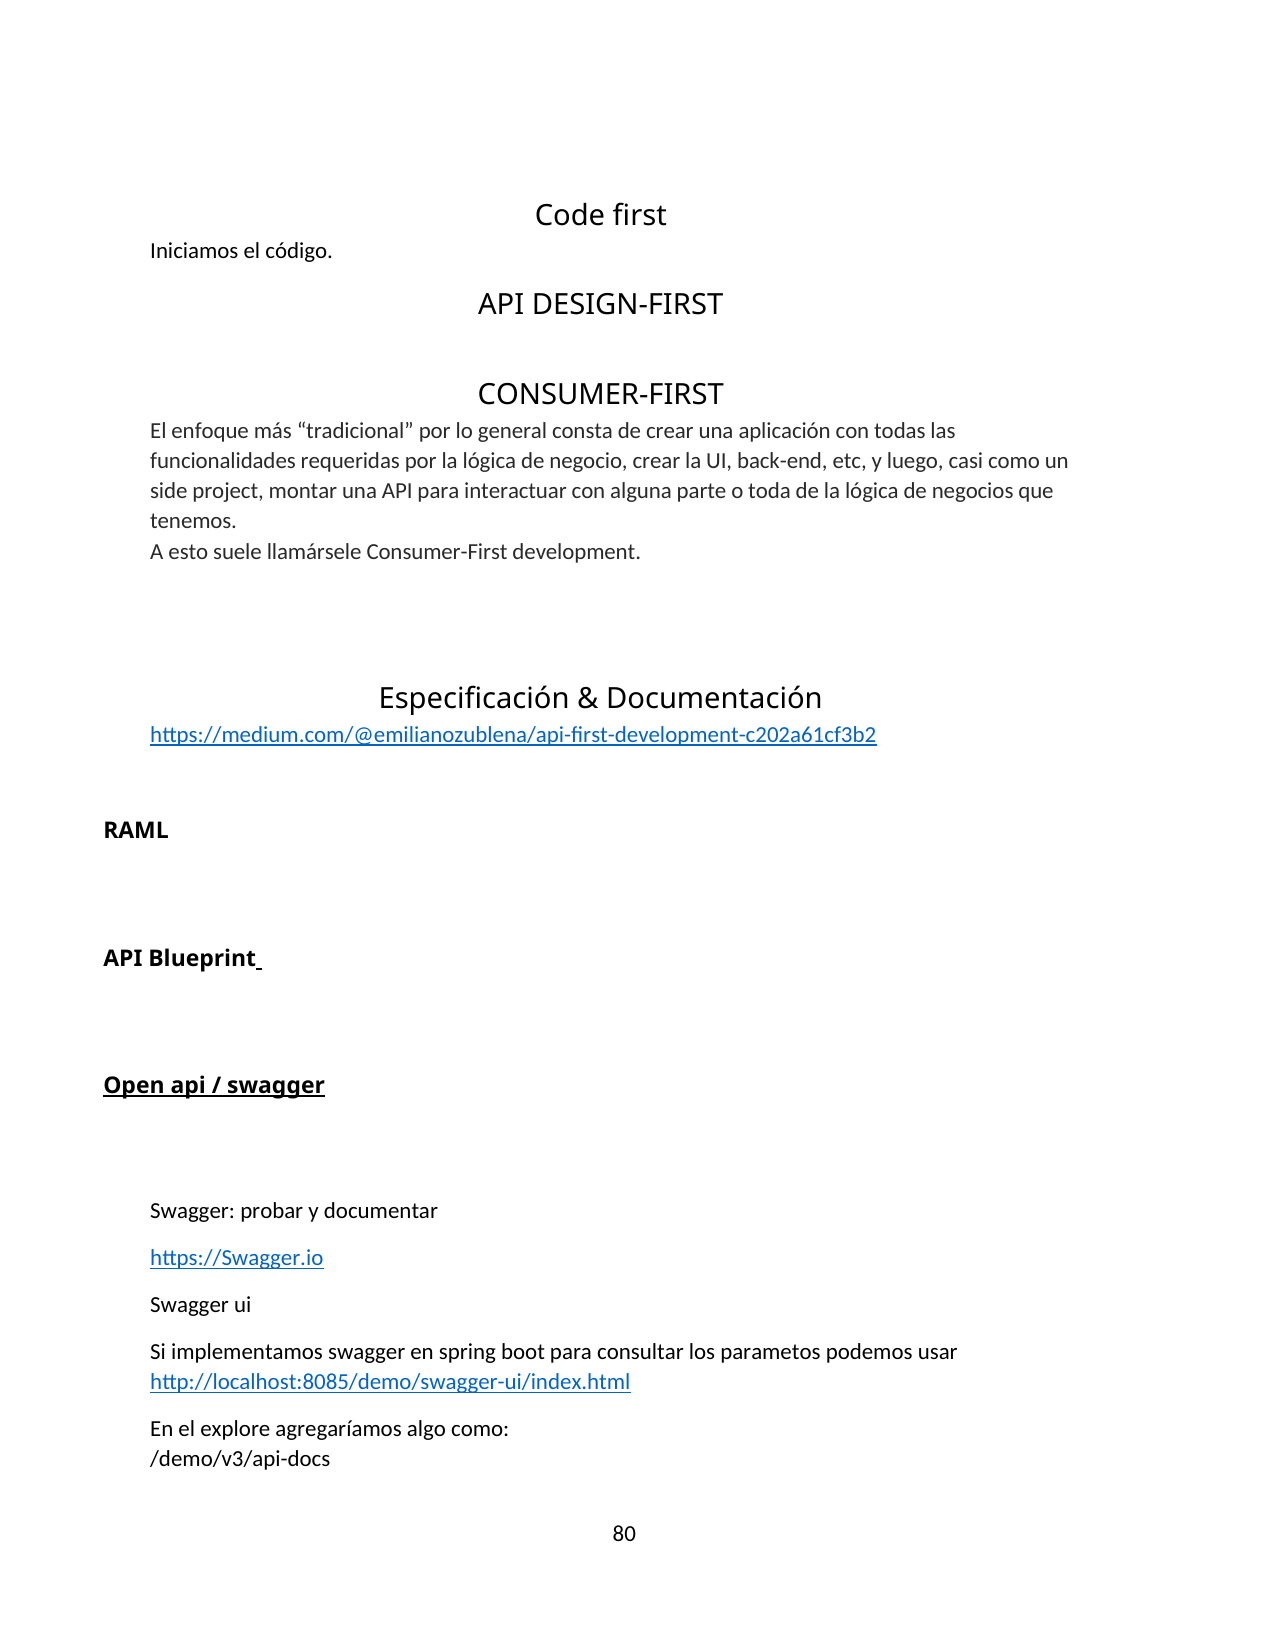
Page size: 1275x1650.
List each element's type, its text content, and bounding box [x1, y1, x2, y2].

text https://medium.com/@emilianozublena/api-first-development-c202a61cf3b2 [150, 720, 1098, 748]
subtitle Open api / swagger [103, 1069, 1098, 1100]
subtitle Code first [103, 194, 1098, 233]
subtitle CONSUMER-FIRST [103, 373, 1098, 413]
subtitle API DESIGN-FIRST [103, 283, 1098, 323]
text En el explore agregaríamos algo como: /demo/v3/api-docs [150, 1414, 1098, 1472]
text Swagger ui [150, 1290, 1098, 1318]
text https://Swagger.io [150, 1243, 1098, 1271]
text Si implementamos swagger en spring boot para consultar los parametos podemos usar http://localhost:8085/demo/swagger-ui/index.html [150, 1337, 1098, 1395]
subtitle API Blueprint [103, 942, 1098, 973]
text El enfoque más “tradicional” por lo general consta de crear una aplicación con todas las funcionalidades requeridas por la lógica de negocio, crear la UI, back-end, etc, y luego, casi como un side project, montar una API para interactuar con alguna parte o toda de la lógica de negocios que tenemos. A esto suele llamársele Consumer-First development. [150, 416, 1098, 565]
subtitle RAML [103, 814, 1098, 845]
subtitle Especificación & Documentación [103, 677, 1098, 717]
text Iniciamos el código. [150, 237, 1098, 265]
text Swagger: probar y documentar [150, 1197, 1098, 1224]
